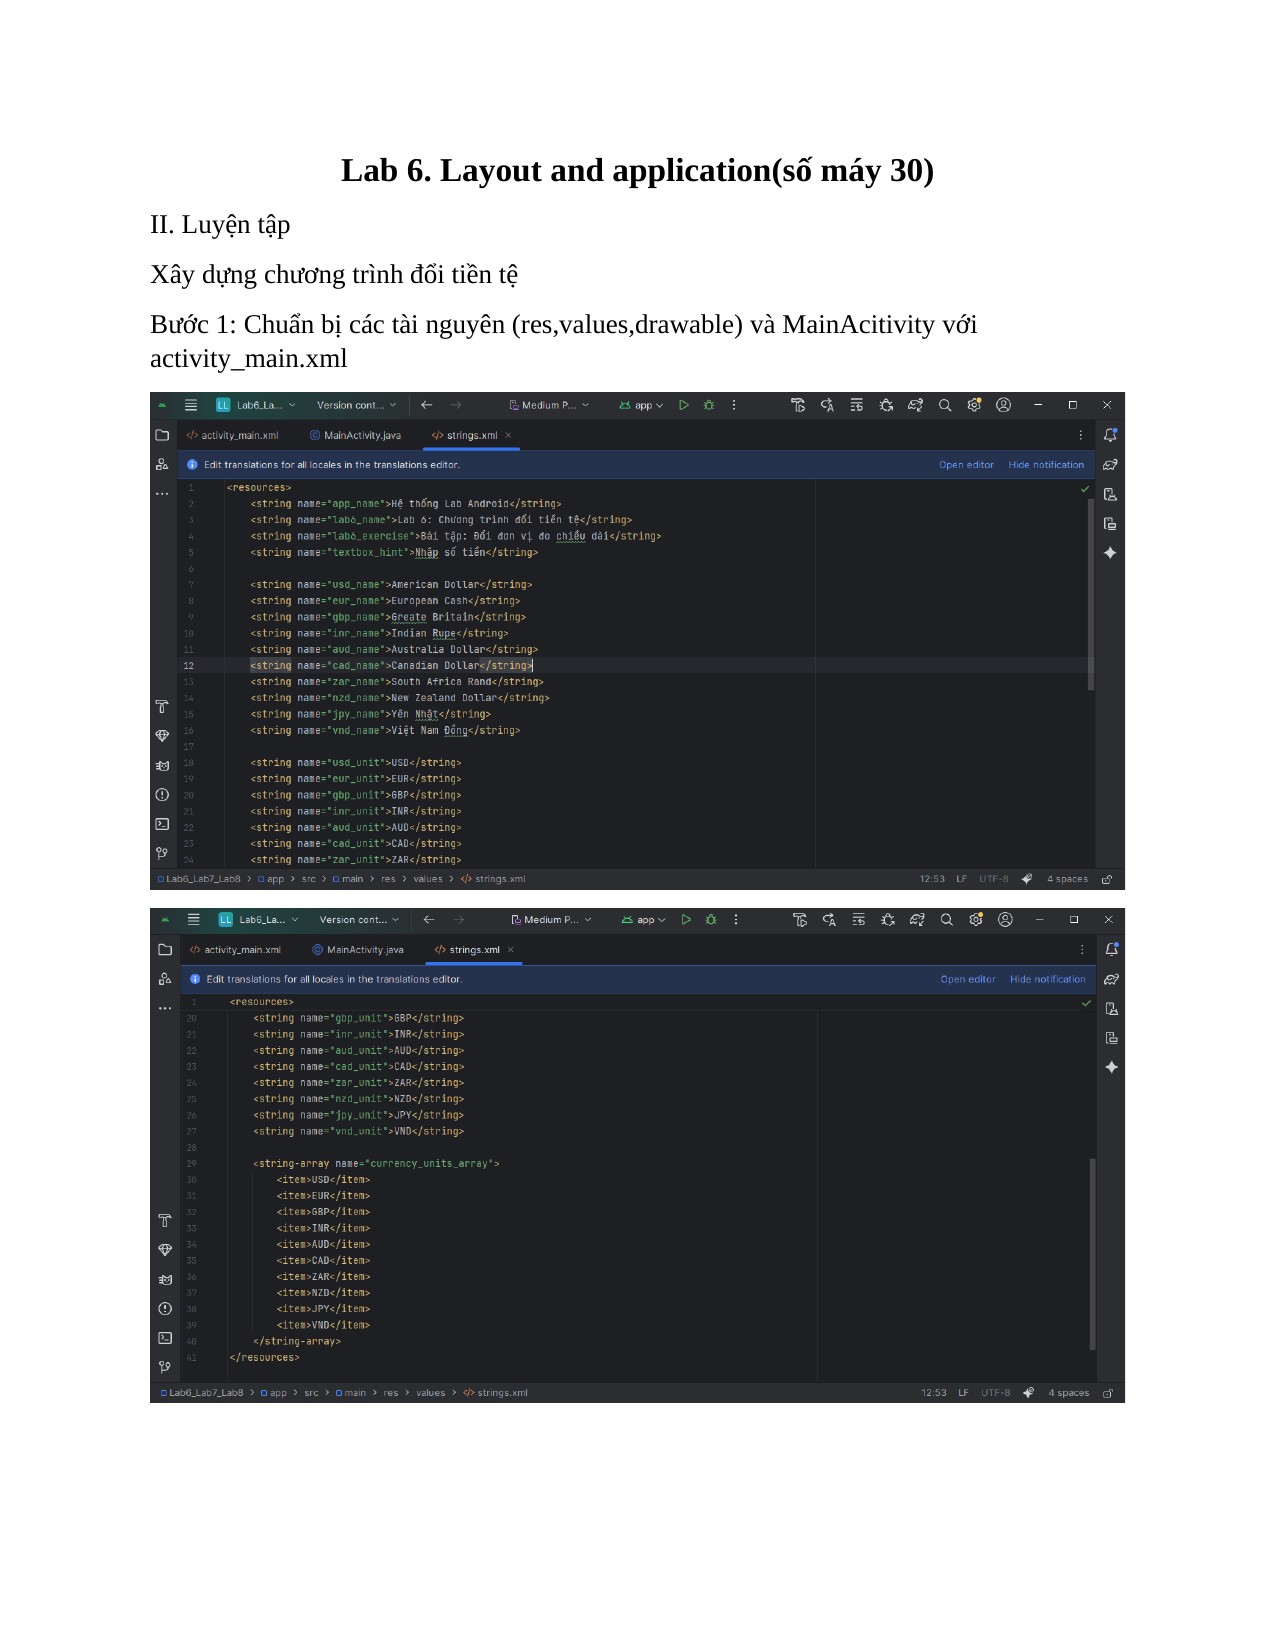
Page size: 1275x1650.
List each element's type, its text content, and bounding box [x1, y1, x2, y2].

picture [150, 908, 1125, 1403]
text II. Luyện tập [150, 208, 1125, 239]
picture [150, 392, 1125, 890]
text Bước 1: Chuẩn bị các tài nguyên (res,values,drawable) và MainAcitivity với activity_main.xml [150, 308, 1125, 373]
text Lab 6. Layout and application(số máy 30) [150, 150, 1125, 188]
text Xây dựng chương trình đổi tiền tệ [150, 258, 1125, 289]
